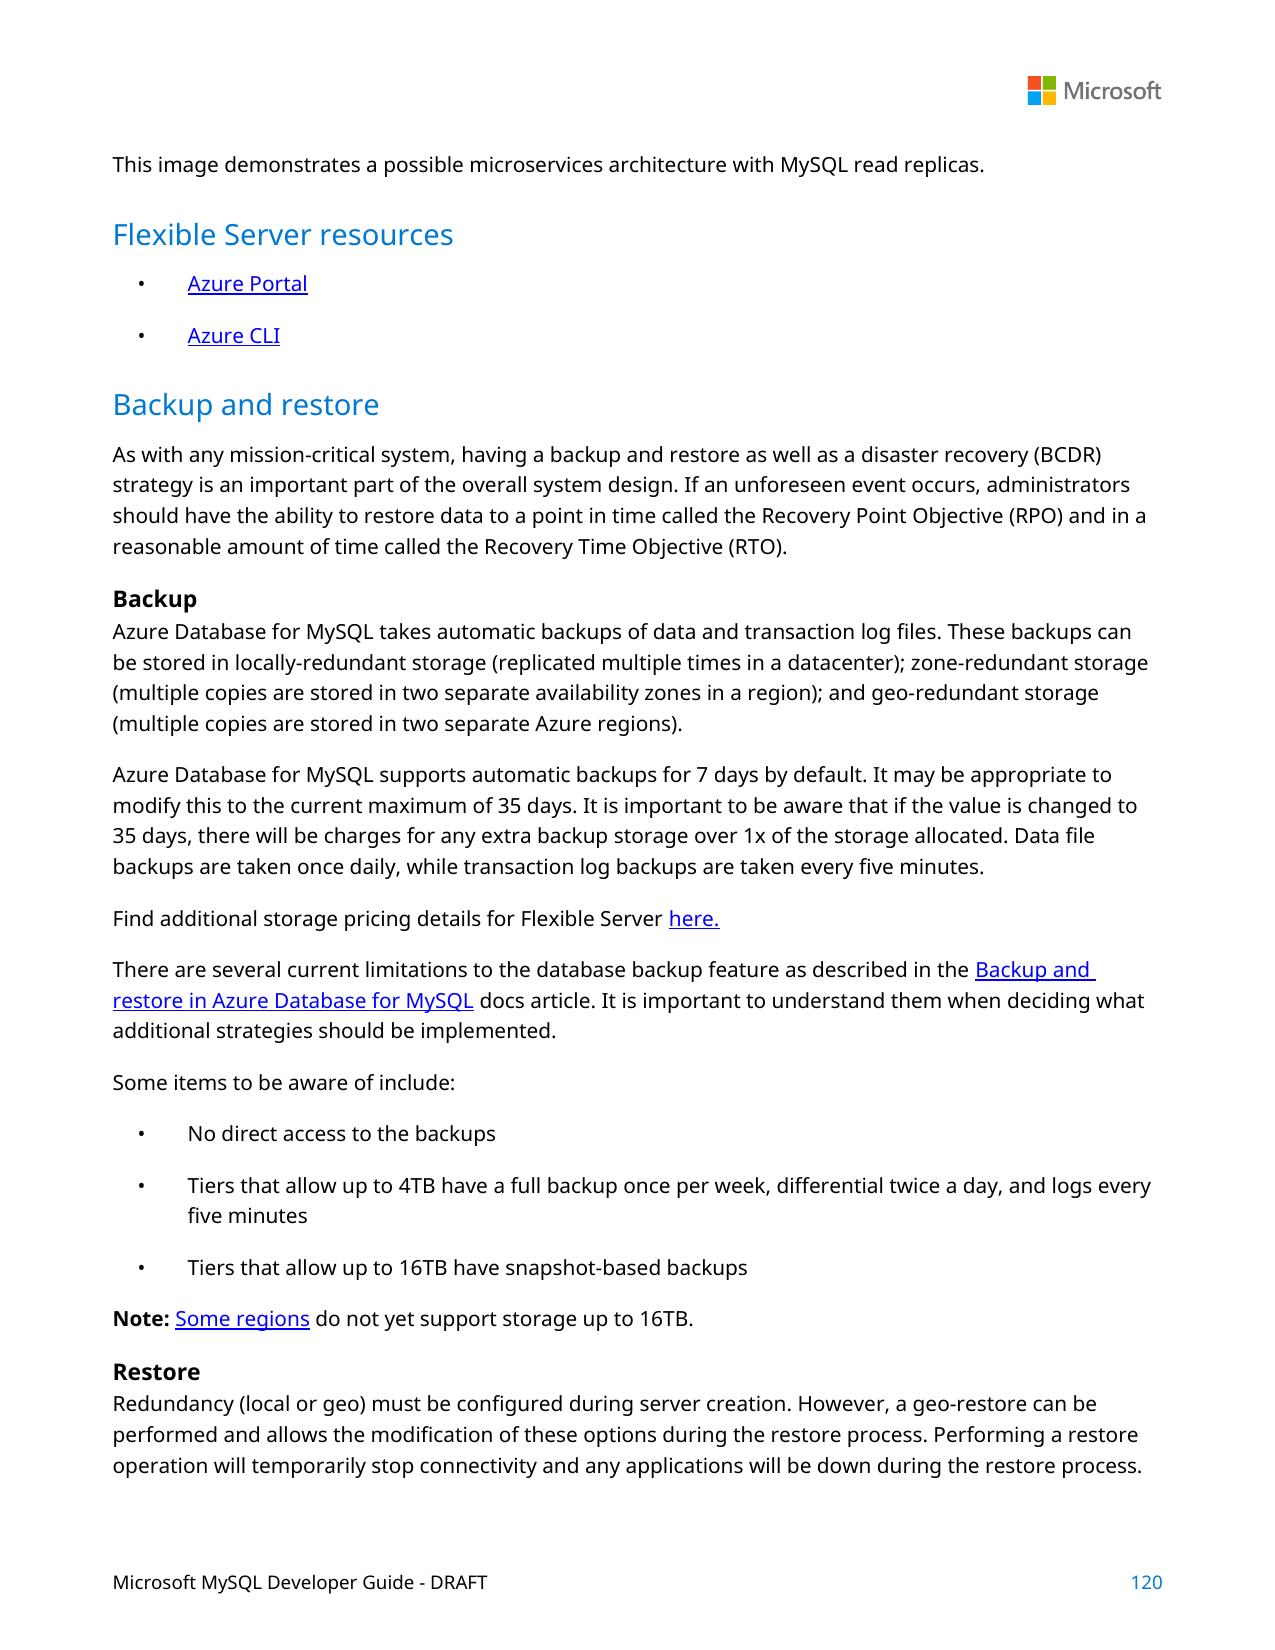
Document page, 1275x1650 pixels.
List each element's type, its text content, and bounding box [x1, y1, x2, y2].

list Azure Portal [137, 269, 1162, 298]
picture [1026, 75, 1163, 107]
text Note: Some regions do not yet support storage up to 16TB. [112, 1304, 1162, 1333]
text There are several current limitations to the database backup feature as described in the Backup and restore in Azure Database for MySQL docs article. It is important to understand them when deciding what additional strategies should be implemented. [112, 955, 1162, 1045]
list Tiers that allow up to 16TB have snapshot-based backups [137, 1253, 1162, 1281]
text Some items to be aware of include: [112, 1068, 1162, 1096]
text This image demonstrates a possible microservices architecture with MySQL read replicas. [112, 150, 1162, 178]
text Find additional storage pricing details for Flexible Server here. [112, 904, 1162, 932]
subtitle Flexible Server resources [112, 214, 1162, 254]
text Redundancy (local or geo) must be configured during server creation. However, a geo-restore can be performed and allows the modification of these options during the restore process. Performing a restore operation will temporarily stop connectivity and any applications will be down during the restore process. [112, 1389, 1162, 1479]
subtitle Backup [112, 583, 1162, 614]
text Azure Database for MySQL supports automatic backups for 7 days by default. It may be appropriate to modify this to the current maximum of 35 days. It is important to be aware that if the value is changed to 35 days, there will be charges for any extra backup storage over 1x of the storage allocated. Data file backups are taken once daily, while transaction log backups are taken every five minutes. [112, 760, 1162, 881]
list Tiers that allow up to 4TB have a full backup once per week, differential twice a day, and logs every five minutes [137, 1171, 1162, 1230]
list Azure CLI [137, 321, 1162, 349]
list No direct access to the backups [137, 1119, 1162, 1148]
subtitle Backup and restore [112, 385, 1162, 424]
text As with any mission-critical system, having a backup and restore as well as a disaster recovery (BCDR) strategy is an important part of the overall system design. If an unforeseen event occurs, administrators should have the ability to restore data to a point in time called the Recovery Point Objective (RPO) and in a reasonable amount of time called the Recovery Time Objective (RTO). [112, 440, 1162, 560]
text Azure Database for MySQL takes automatic backups of data and transaction log files. These backups can be stored in locally-redundant storage (replicated multiple times in a datacenter); zone-redundant storage (multiple copies are stored in two separate availability zones in a region); and geo-redundant storage (multiple copies are stored in two separate Azure regions). [112, 617, 1162, 737]
subtitle Restore [112, 1356, 1162, 1387]
